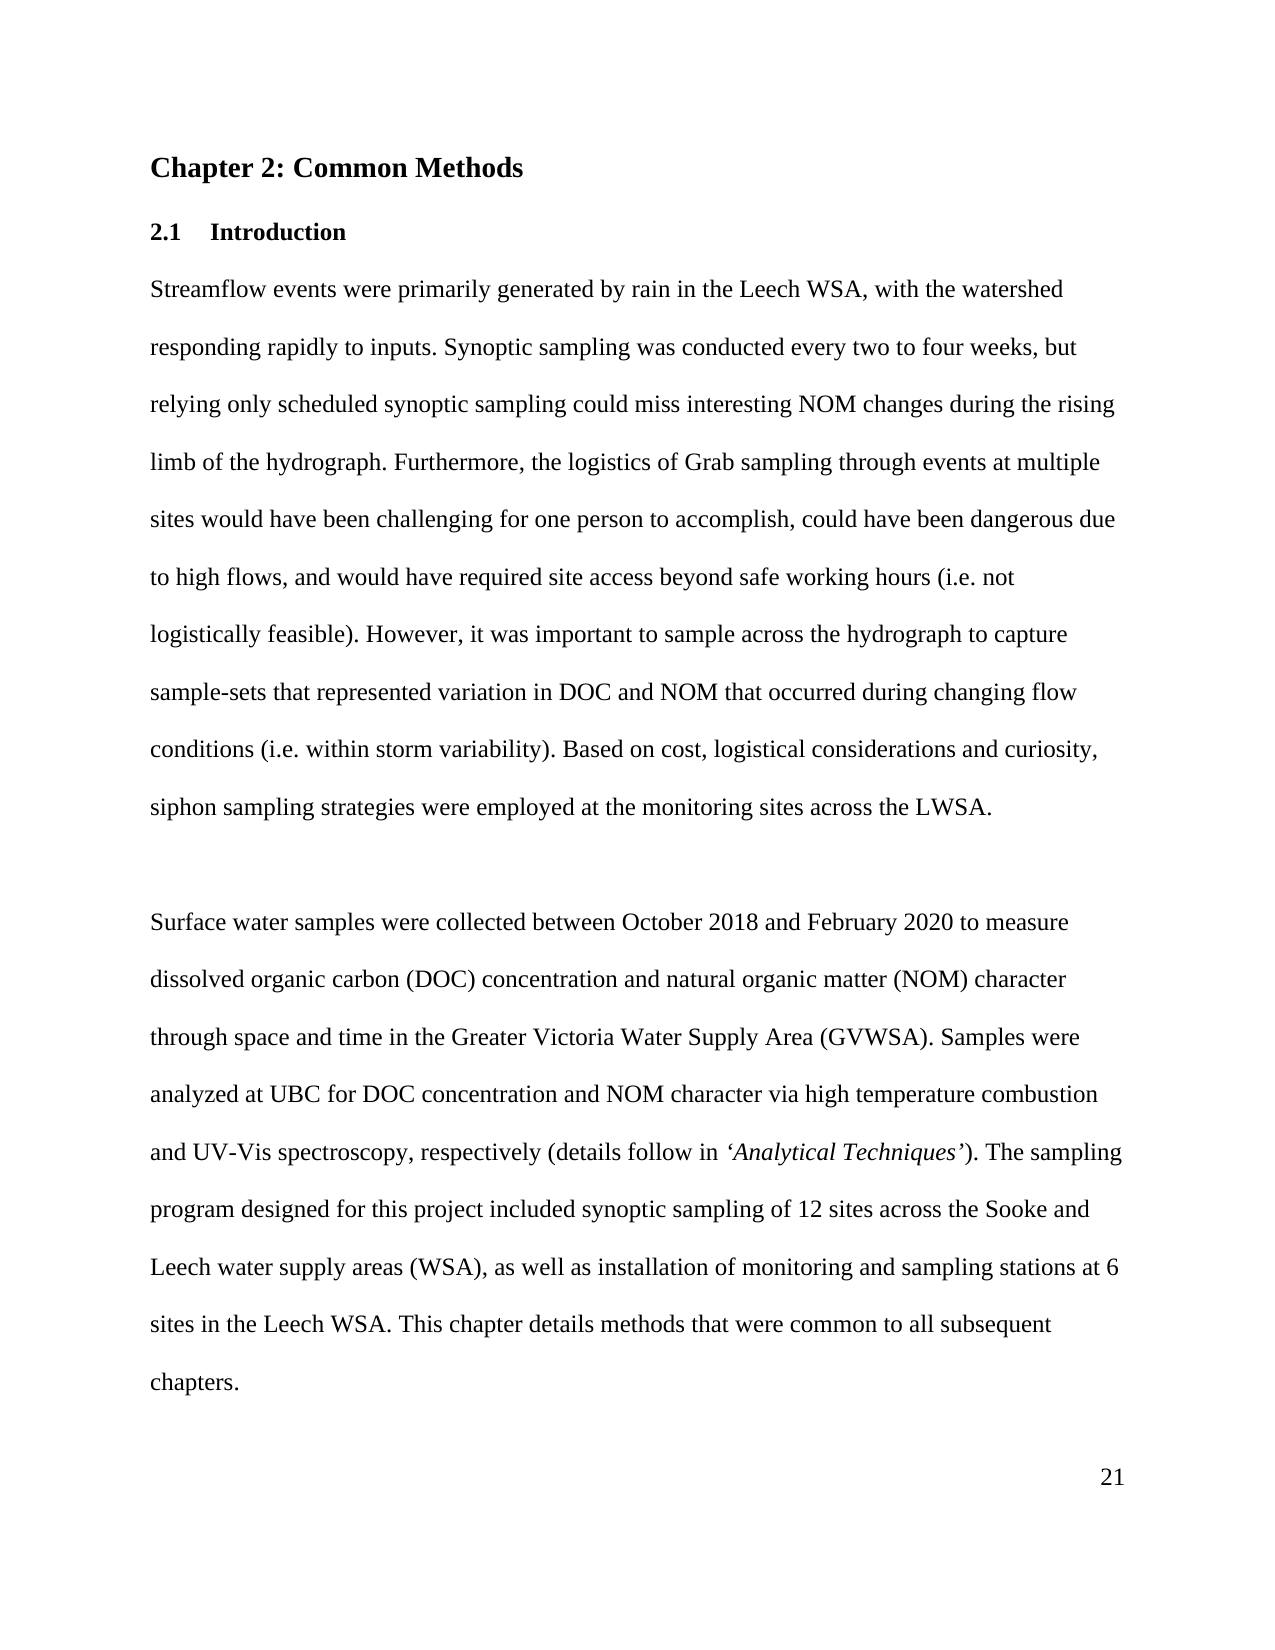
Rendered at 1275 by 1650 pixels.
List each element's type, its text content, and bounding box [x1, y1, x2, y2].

subtitle Introduction [150, 217, 1125, 246]
subtitle Common Methods [150, 150, 1125, 183]
text Streamflow events were primarily generated by rain in the Leech WSA, with the watershed responding rapidly to inputs. Synoptic sampling was conducted every two to four weeks, but relying only scheduled synoptic sampling could miss interesting NOM changes during the rising limb of the hydrograph. Furthermore, the logistics of Grab sampling through events at multiple sites would have been challenging for one person to accomplish, could have been dangerous due to high flows, and would have required site access beyond safe working hours (i.e. not logistically feasible). However, it was important to sample across the hydrograph to capture sample-sets that represented variation in DOC and NOM that occurred during changing flow conditions (i.e. within storm variability). Based on cost, logistical considerations and curiosity, siphon sampling strategies were employed at the monitoring sites across the LWSA. [150, 274, 1125, 821]
text Surface water samples were collected between October 2018 and February 2020 to measure dissolved organic carbon (DOC) concentration and natural organic matter (NOM) character through space and time in the Greater Victoria Water Supply Area (GVWSA). Samples were analyzed at UBC for DOC concentration and NOM character via high temperature combustion and UV-Vis spectroscopy, respectively (details follow in ‘Analytical Techniques’). The sampling program designed for this project included synoptic sampling of 12 sites across the Sooke and Leech water supply areas (WSA), as well as installation of monitoring and sampling stations at 6 sites in the Leech WSA. This chapter details methods that were common to all subsequent chapters. [150, 907, 1125, 1396]
